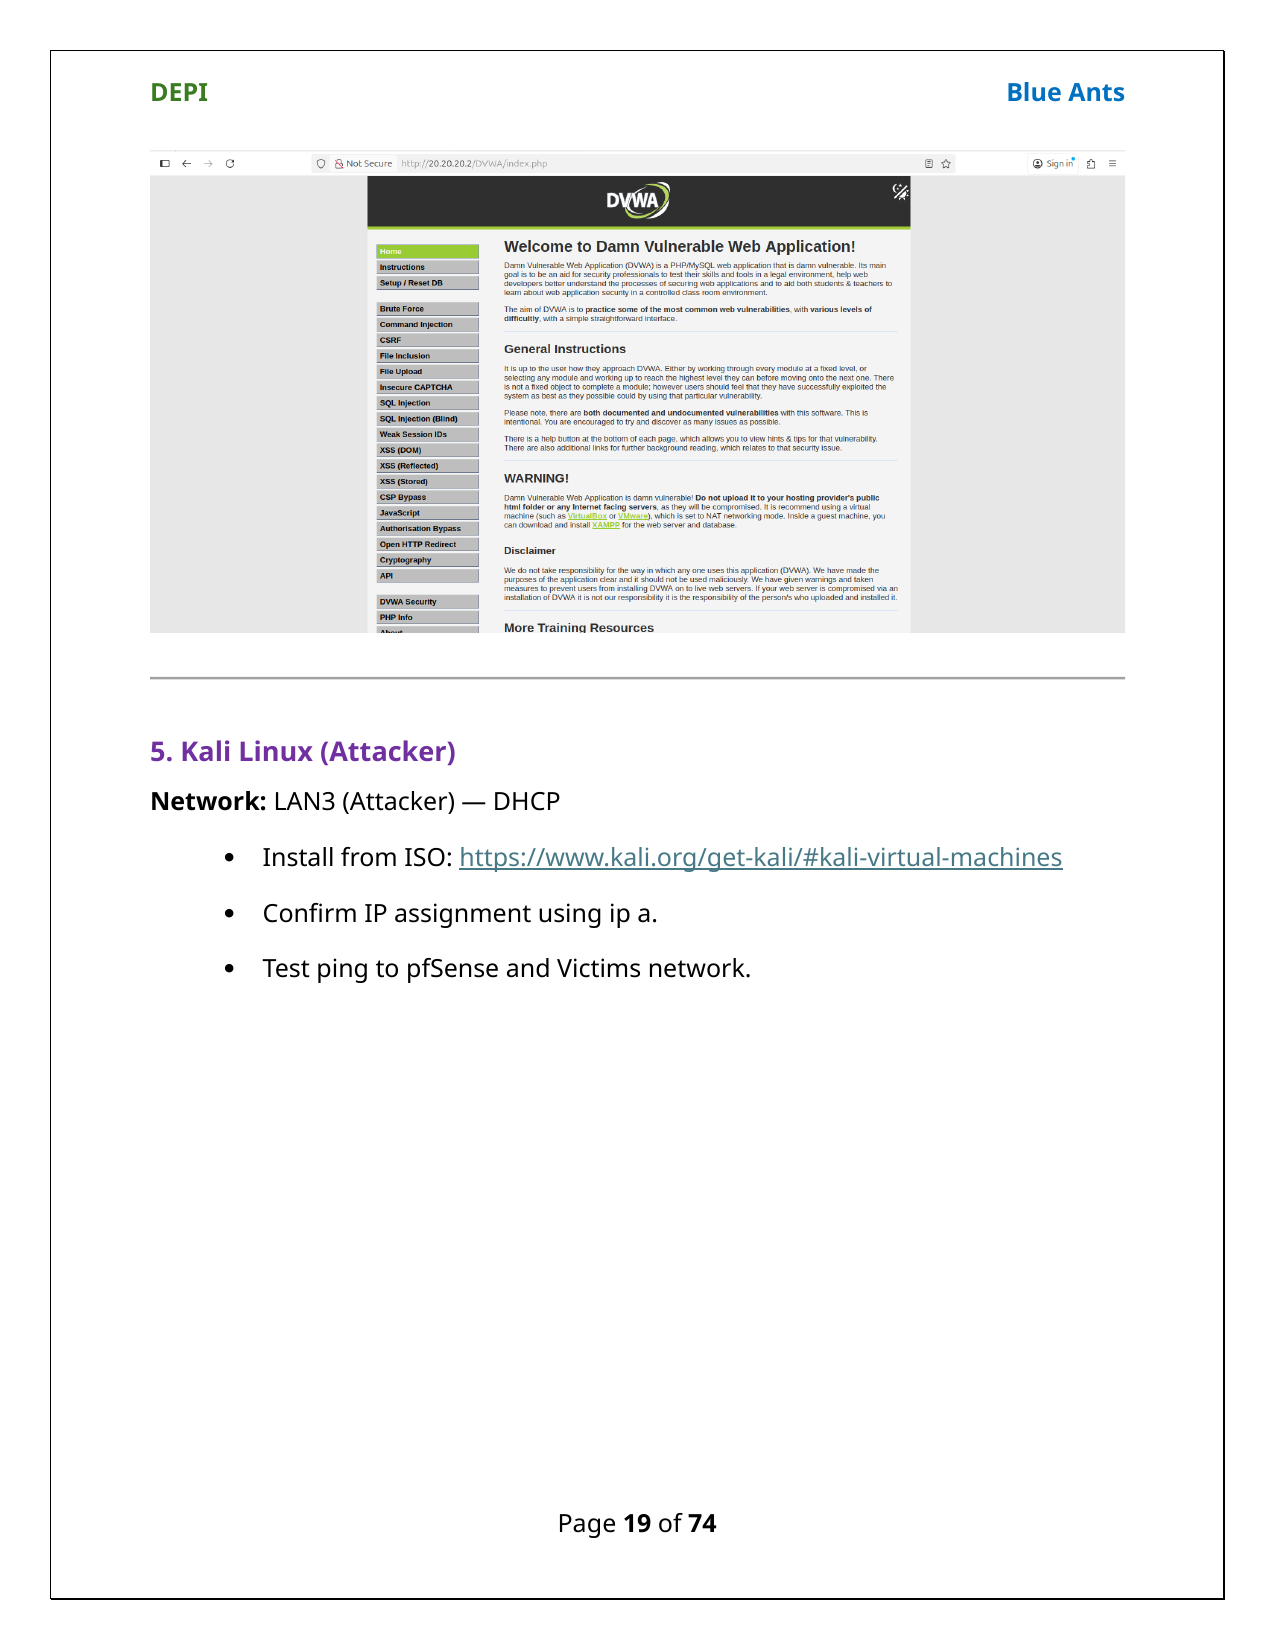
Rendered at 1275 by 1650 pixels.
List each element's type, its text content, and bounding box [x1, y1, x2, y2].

subtitle 5. Kali Linux (Attacker) [150, 733, 1124, 770]
text Network: LAN3 (Attacker) — DHCP [150, 783, 1124, 818]
picture [150, 150, 1125, 633]
list Test ping to pfSense and Victims network. [225, 951, 1124, 985]
list Confirm IP assignment using ip a. [225, 895, 1124, 929]
list Install from ISO: https://www.kali.org/get-kali/#kali-virtual-machines [225, 839, 1124, 873]
